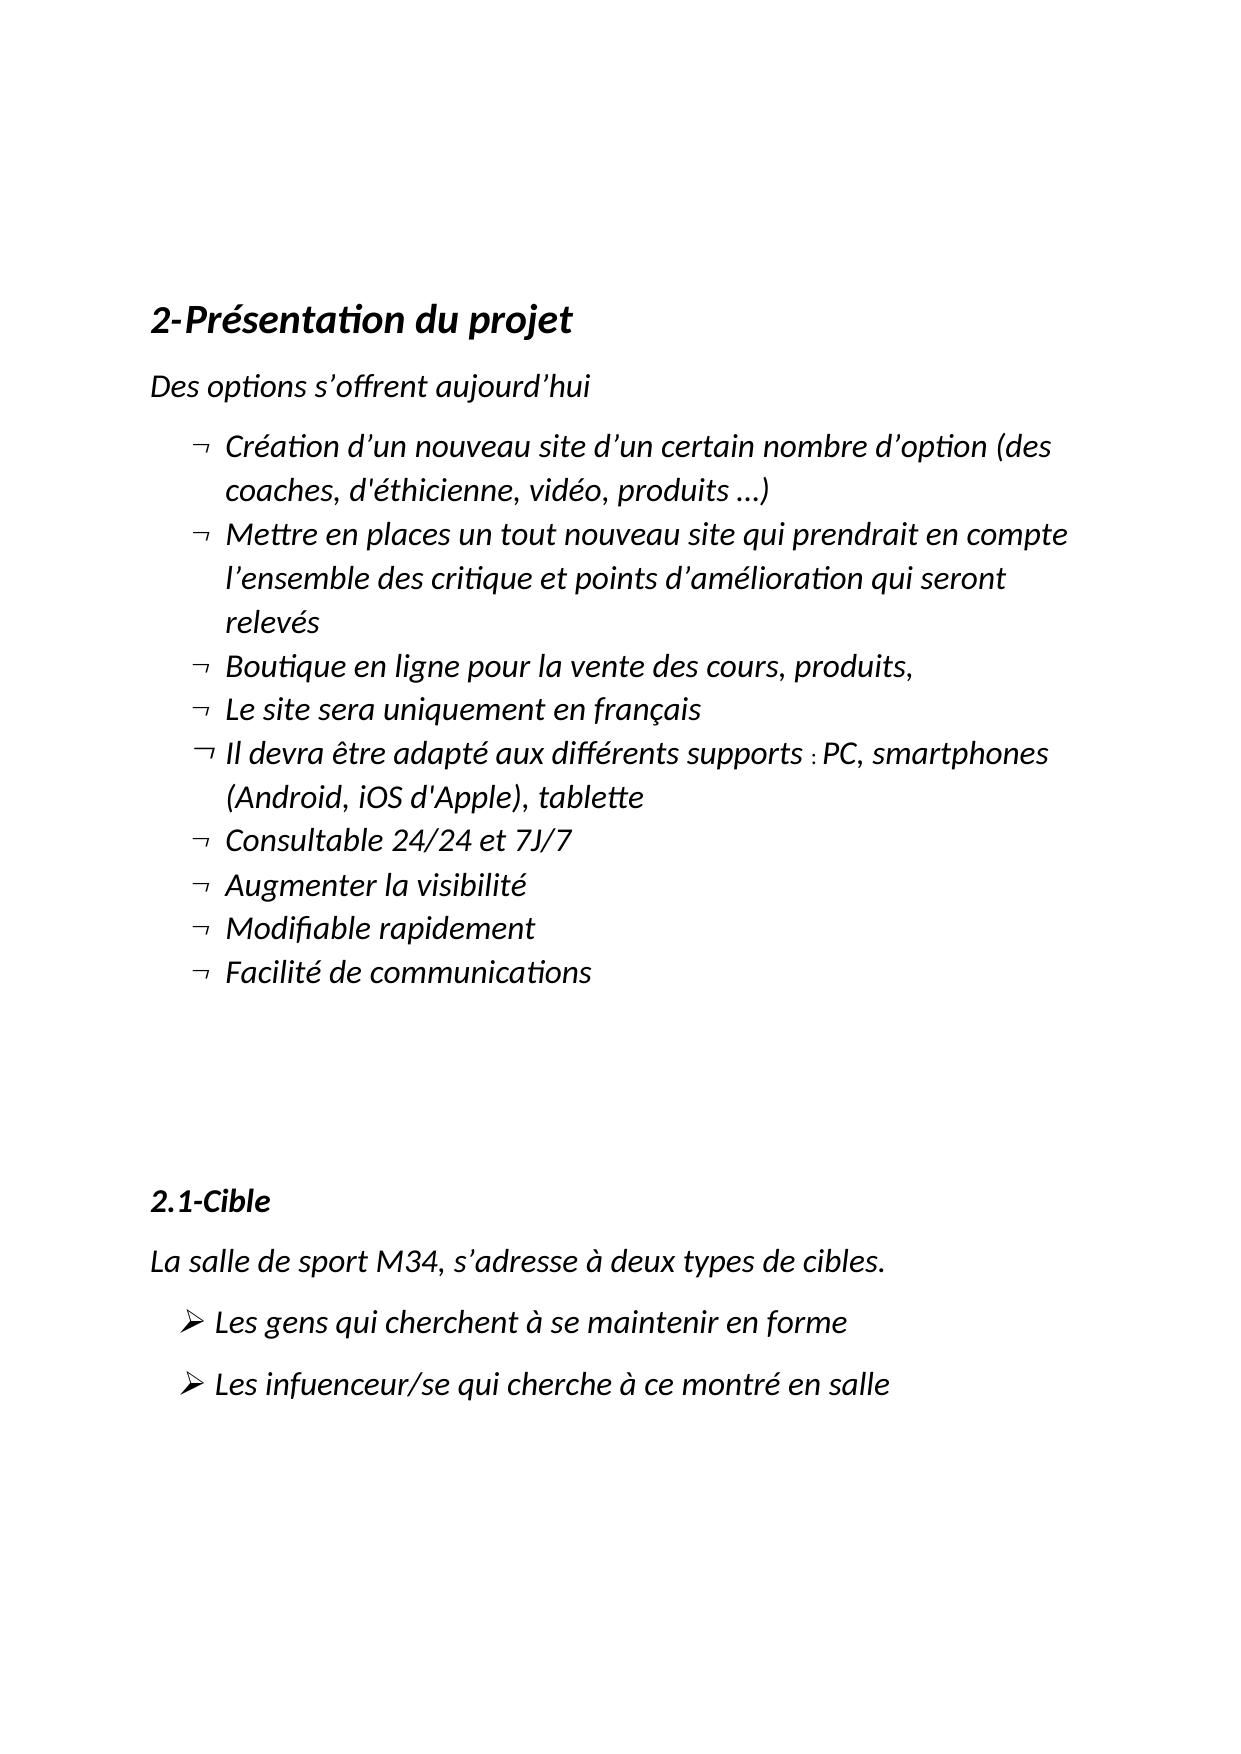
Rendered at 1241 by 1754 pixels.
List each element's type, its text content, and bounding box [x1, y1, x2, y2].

text La salle de sport M34, s’adresse à deux types de cibles. [150, 1241, 1240, 1281]
list Il devra être adapté aux différents supports : PC, smartphones (Android, iOS d'Apple), tablette [188, 732, 1053, 817]
list Mettre en places un tout nouveau site qui prendrait en compte l’ensemble des critique et points d’amélioration qui seront relevés [188, 513, 1070, 642]
subtitle Présentation du projet [150, 293, 1240, 344]
list Les gens qui cherchent à se maintenir en forme [177, 1302, 1240, 1342]
subtitle 2.1-Cible [150, 1180, 1240, 1221]
list Création d’un nouveau site d’un certain nombre d’option (des coaches, d'éthicienne, vidéo, produits …) [188, 425, 1052, 510]
list Les infuenceur/se qui cherche à ce montré en salle [177, 1363, 1240, 1403]
list Modifiable rapidement [187, 907, 1240, 948]
list Consultable 24/24 et 7J/7 [187, 819, 1240, 860]
list Augmenter la visibilité [187, 864, 1240, 904]
list Boutique en ligne pour la vente des cours, produits, [187, 645, 1240, 686]
text Des options s’offrent aujourd’hui [150, 364, 1240, 405]
list Le site sera uniquement en français [187, 688, 1240, 729]
list Facilité de communications [187, 951, 1240, 992]
